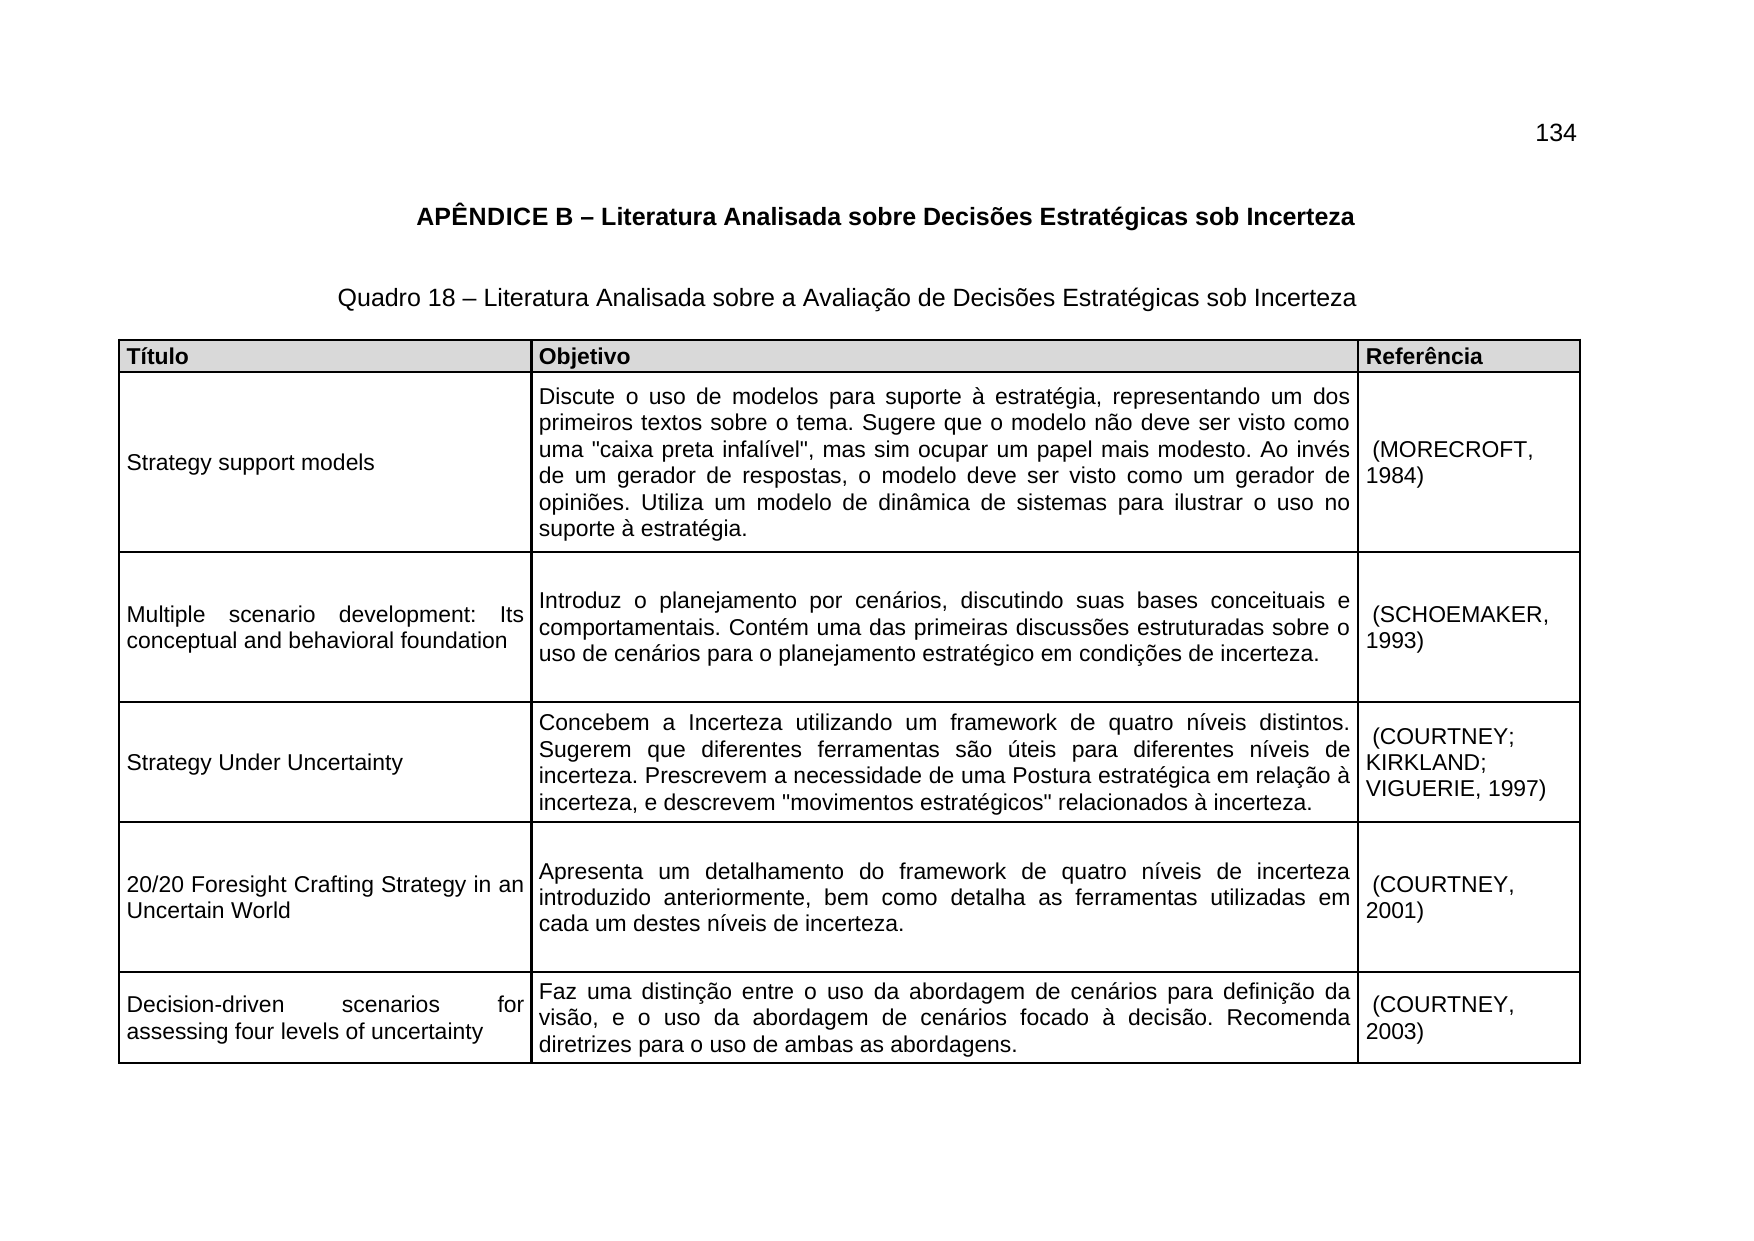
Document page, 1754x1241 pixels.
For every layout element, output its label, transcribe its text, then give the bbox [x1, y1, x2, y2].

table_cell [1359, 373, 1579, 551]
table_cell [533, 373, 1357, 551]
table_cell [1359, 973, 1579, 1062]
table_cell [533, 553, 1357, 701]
subtitle APÊNDICE B – Literatura Analisada sobre Decisões Estratégicas sob Incerteza [195, 202, 1577, 231]
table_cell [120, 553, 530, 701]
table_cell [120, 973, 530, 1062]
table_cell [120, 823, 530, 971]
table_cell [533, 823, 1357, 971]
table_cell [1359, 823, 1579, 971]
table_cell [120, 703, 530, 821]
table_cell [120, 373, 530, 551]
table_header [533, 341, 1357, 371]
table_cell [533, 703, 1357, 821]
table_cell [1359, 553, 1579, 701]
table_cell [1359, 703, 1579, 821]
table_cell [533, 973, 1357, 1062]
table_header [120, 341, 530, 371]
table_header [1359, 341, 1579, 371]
